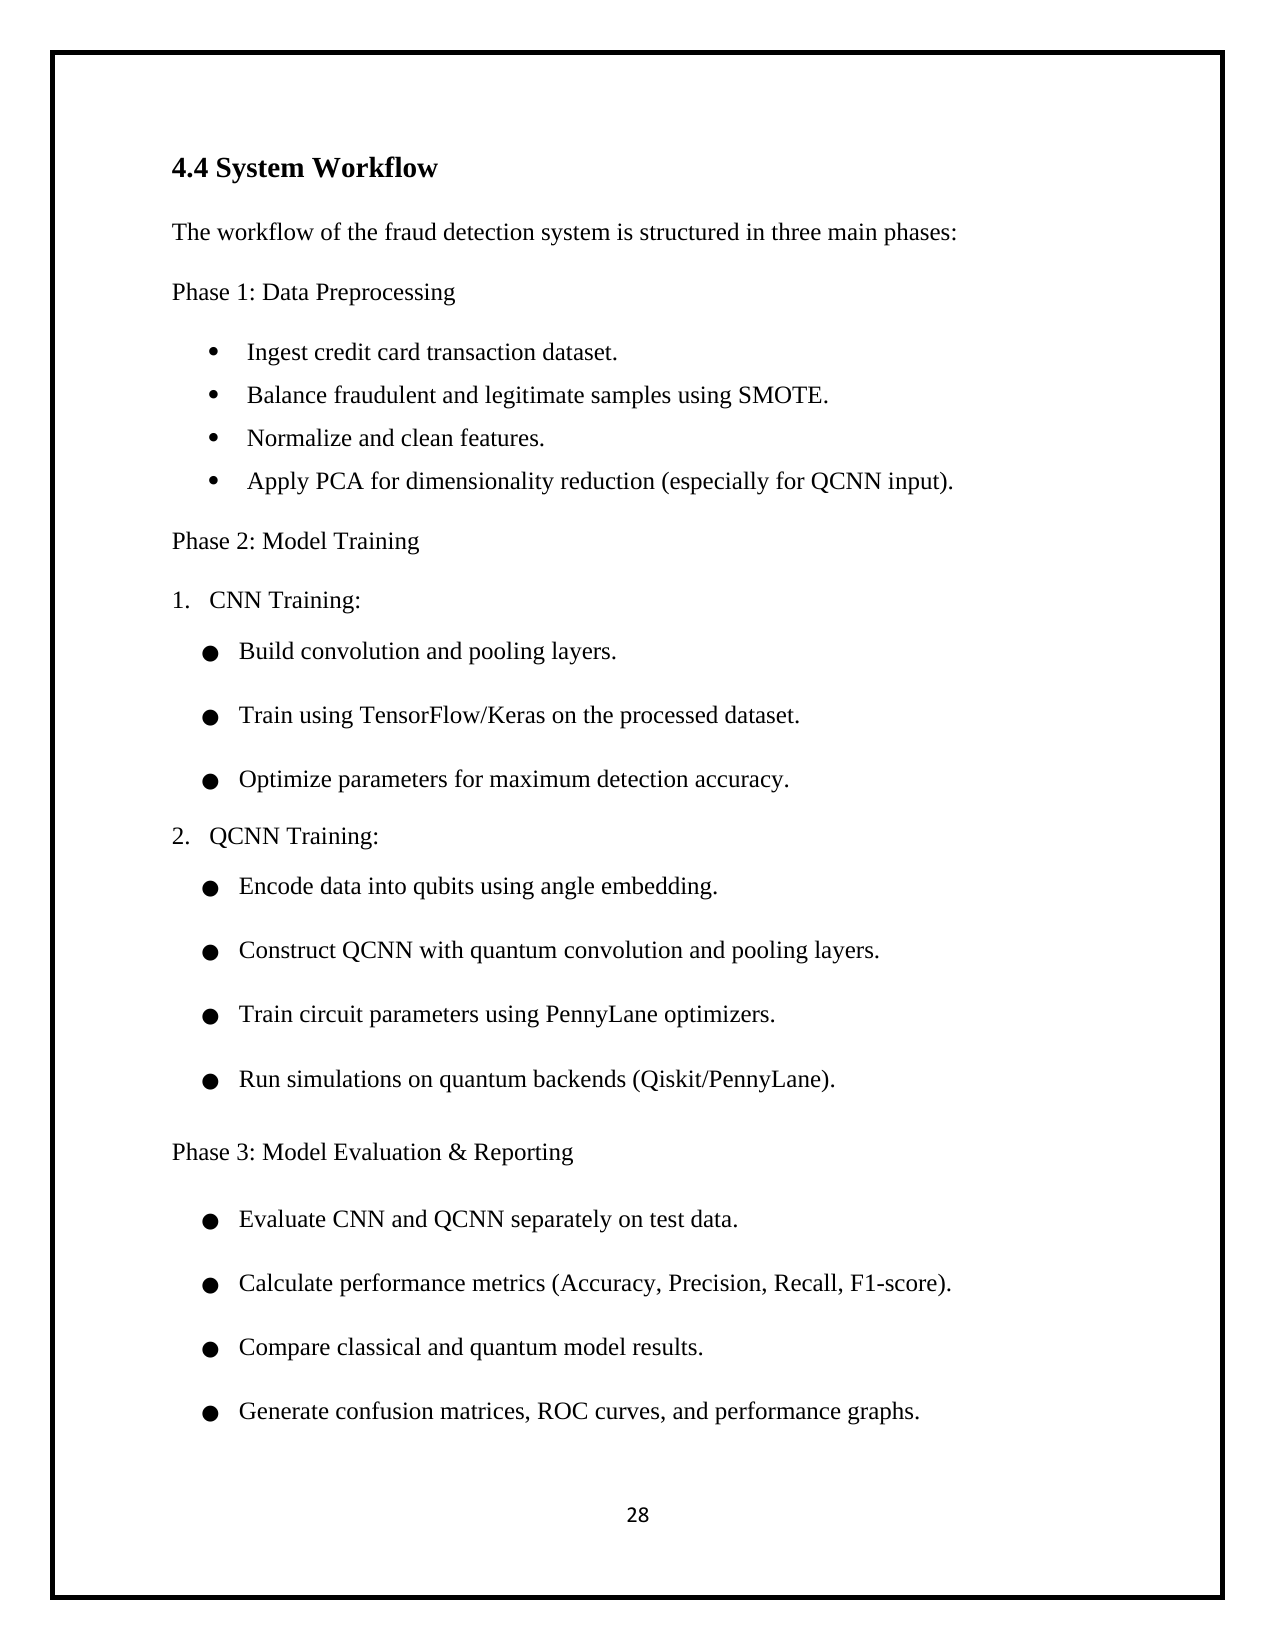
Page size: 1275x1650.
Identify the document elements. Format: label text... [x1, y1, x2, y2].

list Construct QCNN with quantum convolution and pooling layers. [201, 928, 1118, 971]
text Phase 3: Model Evaluation & Reporting [172, 1137, 1118, 1166]
list QCNN Training: [172, 821, 1118, 849]
list Evaluate CNN and QCNN separately on test data. [201, 1197, 1118, 1239]
list CNN Training: [172, 586, 1118, 614]
text Phase 2: Model Training [172, 526, 1118, 554]
list Ingest credit card transaction dataset. [209, 337, 1118, 365]
list Train circuit parameters using PennyLane optimizers. [201, 992, 1118, 1035]
text The workflow of the fraud detection system is structured in three main phases: [172, 217, 1118, 246]
list Build convolution and pooling layers. [201, 629, 1118, 671]
list Generate confusion matrices, ROC curves, and performance graphs. [201, 1389, 1118, 1432]
list Balance fraudulent and legitimate samples using SMOTE. [209, 380, 1118, 408]
list Encode data into qubits using angle embedding. [201, 864, 1118, 907]
list Calculate performance metrics (Accuracy, Precision, Recall, F1-score). [201, 1261, 1118, 1303]
text Phase 1: Data Preprocessing [172, 277, 1118, 306]
list Run simulations on quantum backends (Qiskit/PennyLane). [201, 1056, 1118, 1099]
list Optimize parameters for maximum detection accuracy. [201, 757, 1118, 799]
list Apply PCA for dimensionality reduction (especially for QCNN input). [209, 466, 1118, 495]
list Compare classical and quantum model results. [201, 1325, 1118, 1367]
text 4.4 System Workflow [172, 150, 1118, 183]
list Train using TensorFlow/Keras on the processed dataset. [201, 693, 1118, 735]
list Normalize and clean features. [209, 423, 1118, 452]
